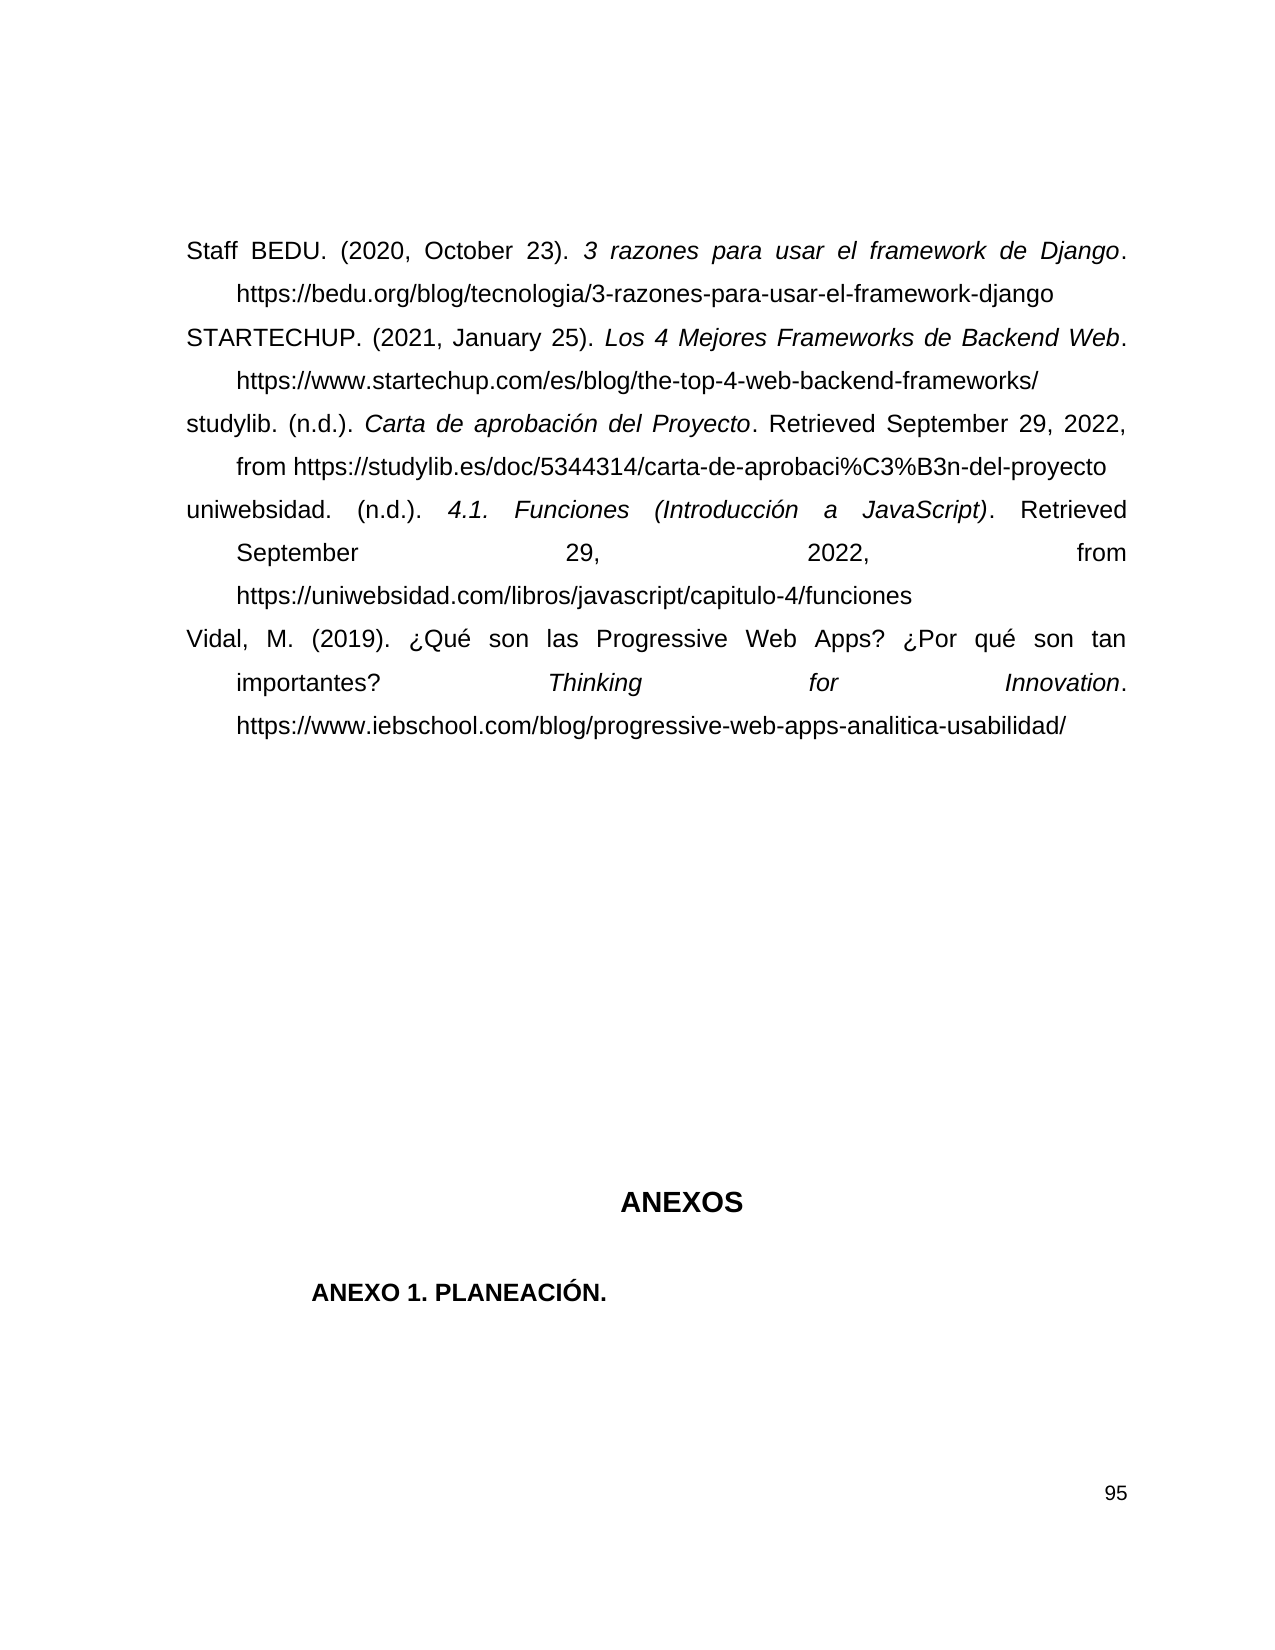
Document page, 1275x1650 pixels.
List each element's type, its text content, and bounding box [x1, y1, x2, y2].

text ANEXOS [236, 1185, 1127, 1218]
text ANEXO 1. PLANEACIÓN. [236, 1278, 1127, 1307]
